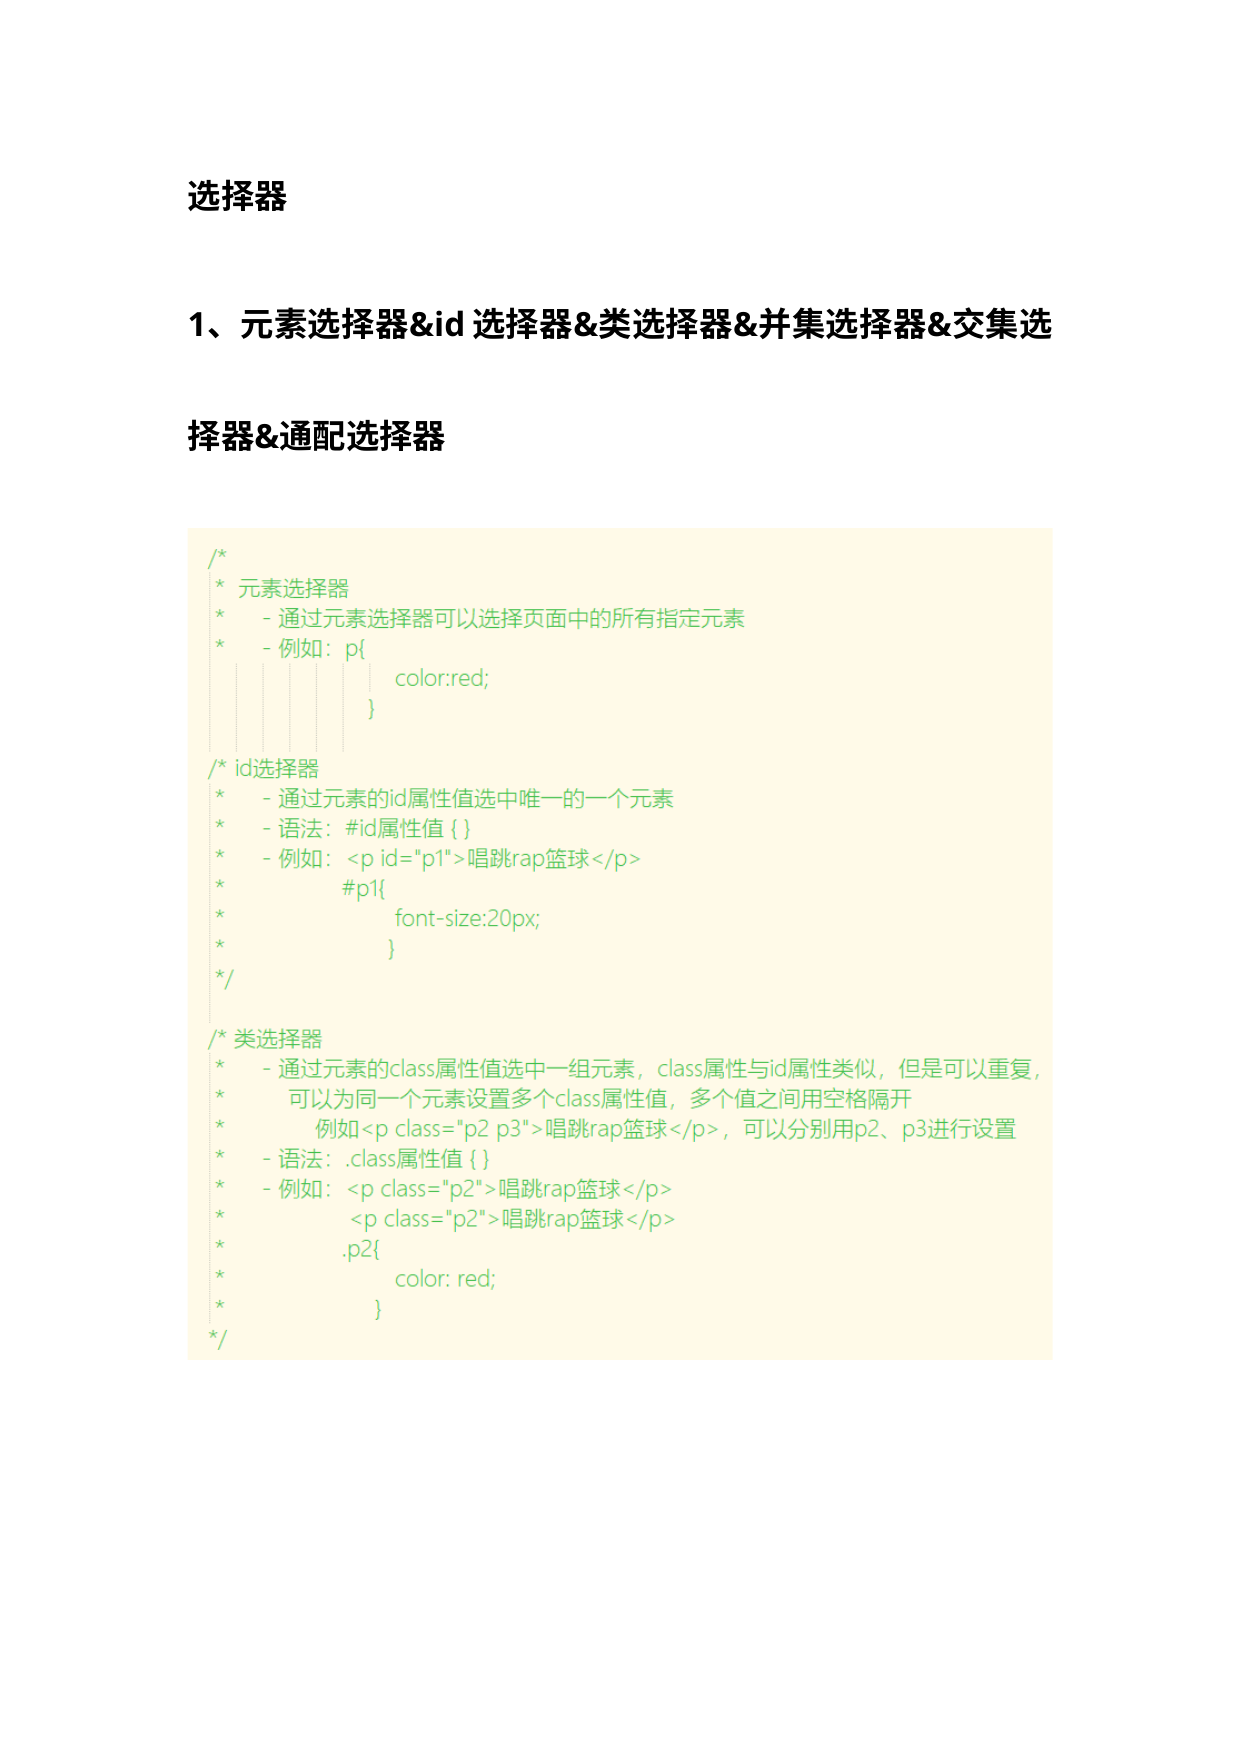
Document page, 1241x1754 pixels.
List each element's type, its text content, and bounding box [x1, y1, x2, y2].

subtitle 选择器 [187, 162, 1053, 227]
subtitle 1、元素选择器&id选择器&类选择器&并集选择器&交集选择器&通配选择器 [187, 289, 1053, 467]
picture [187, 528, 1053, 1360]
